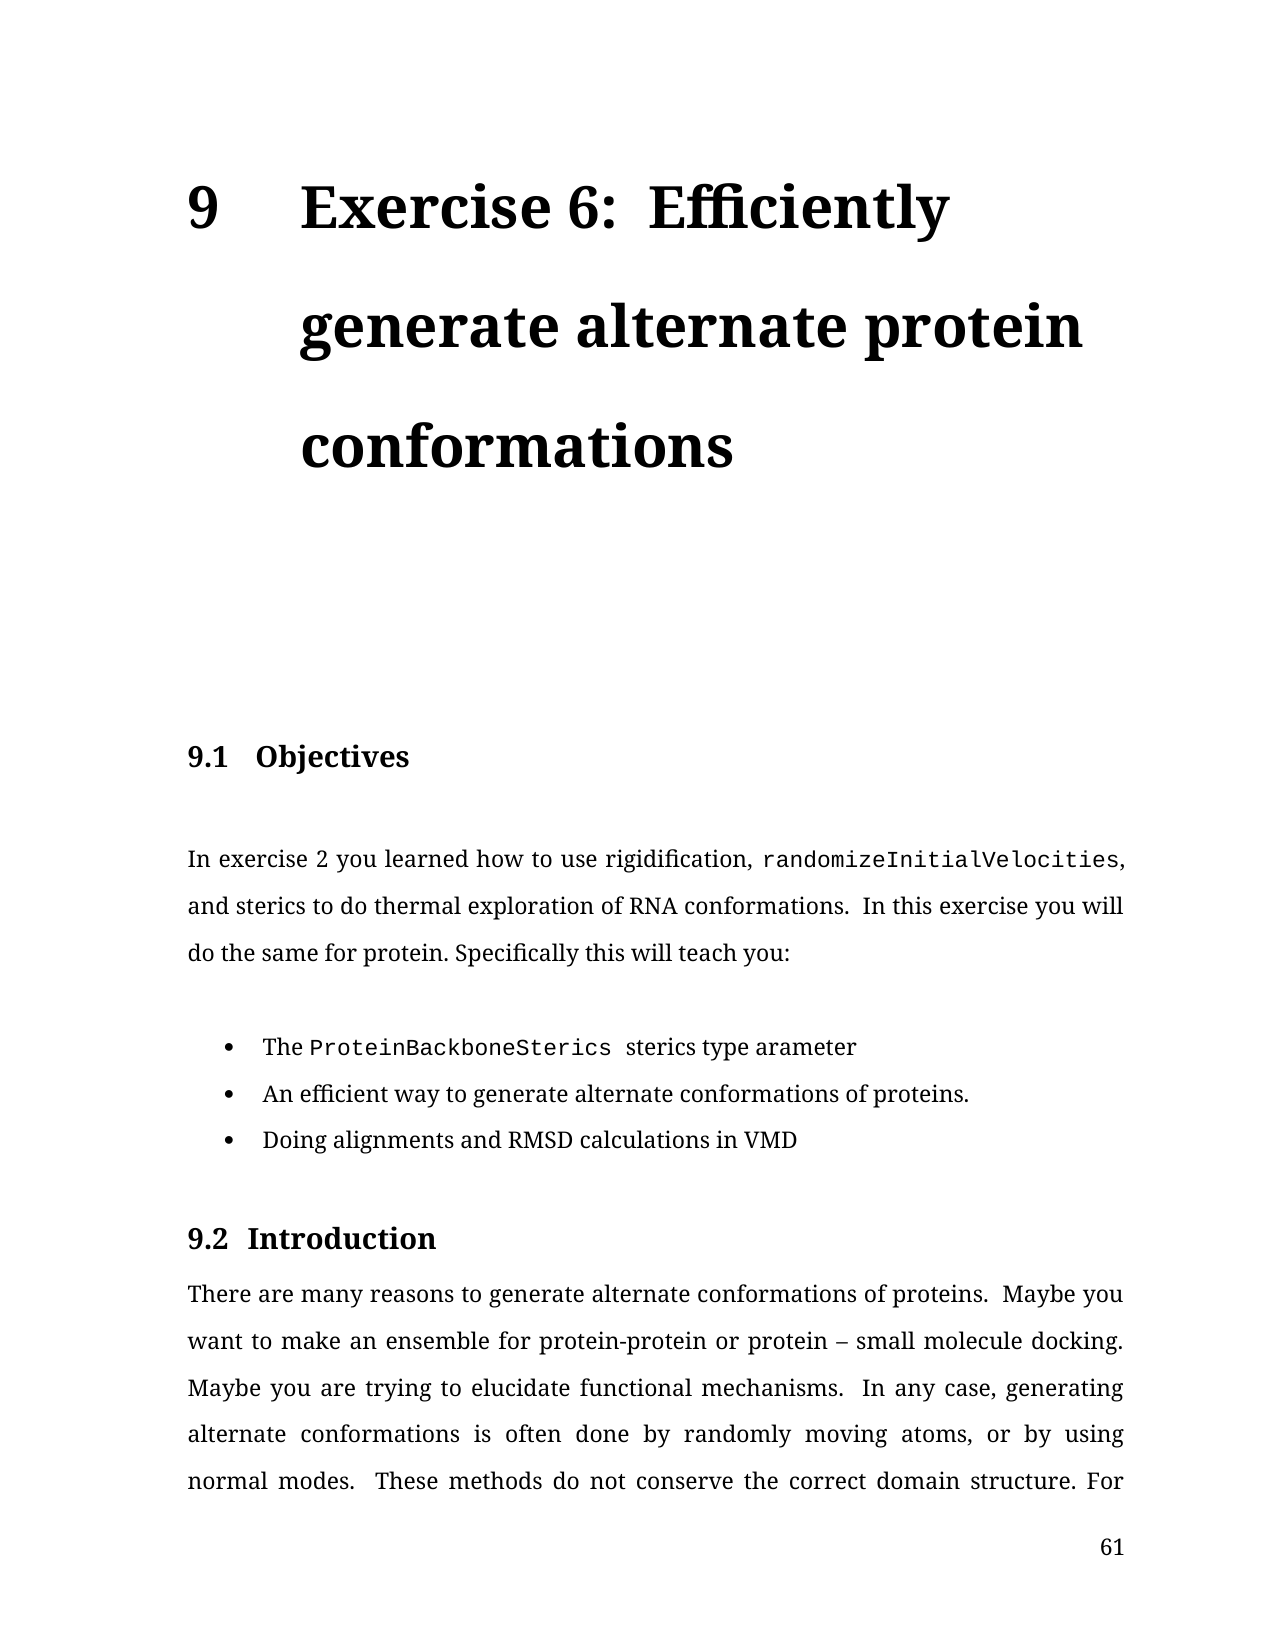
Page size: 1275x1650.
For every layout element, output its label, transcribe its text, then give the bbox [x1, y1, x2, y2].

subtitle Objectives [187, 737, 1125, 776]
list The ProteinBackboneSterics sterics type arameter [225, 1031, 1125, 1062]
text In exercise 2 you learned how to use rigidification, randomizeInitialVelocities, and sterics to do thermal exploration of RNA conformations. In this exercise you will do the same for protein. Specifically this will teach you: [187, 843, 1125, 968]
subtitle Introduction [187, 1218, 1125, 1258]
subtitle Exercise 6: Efficiently generate alternate protein conformations [187, 166, 1125, 484]
list Doing alignments and RMSD calculations in VMD [225, 1124, 1125, 1156]
list An efficient way to generate alternate conformations of proteins. [225, 1078, 1125, 1109]
